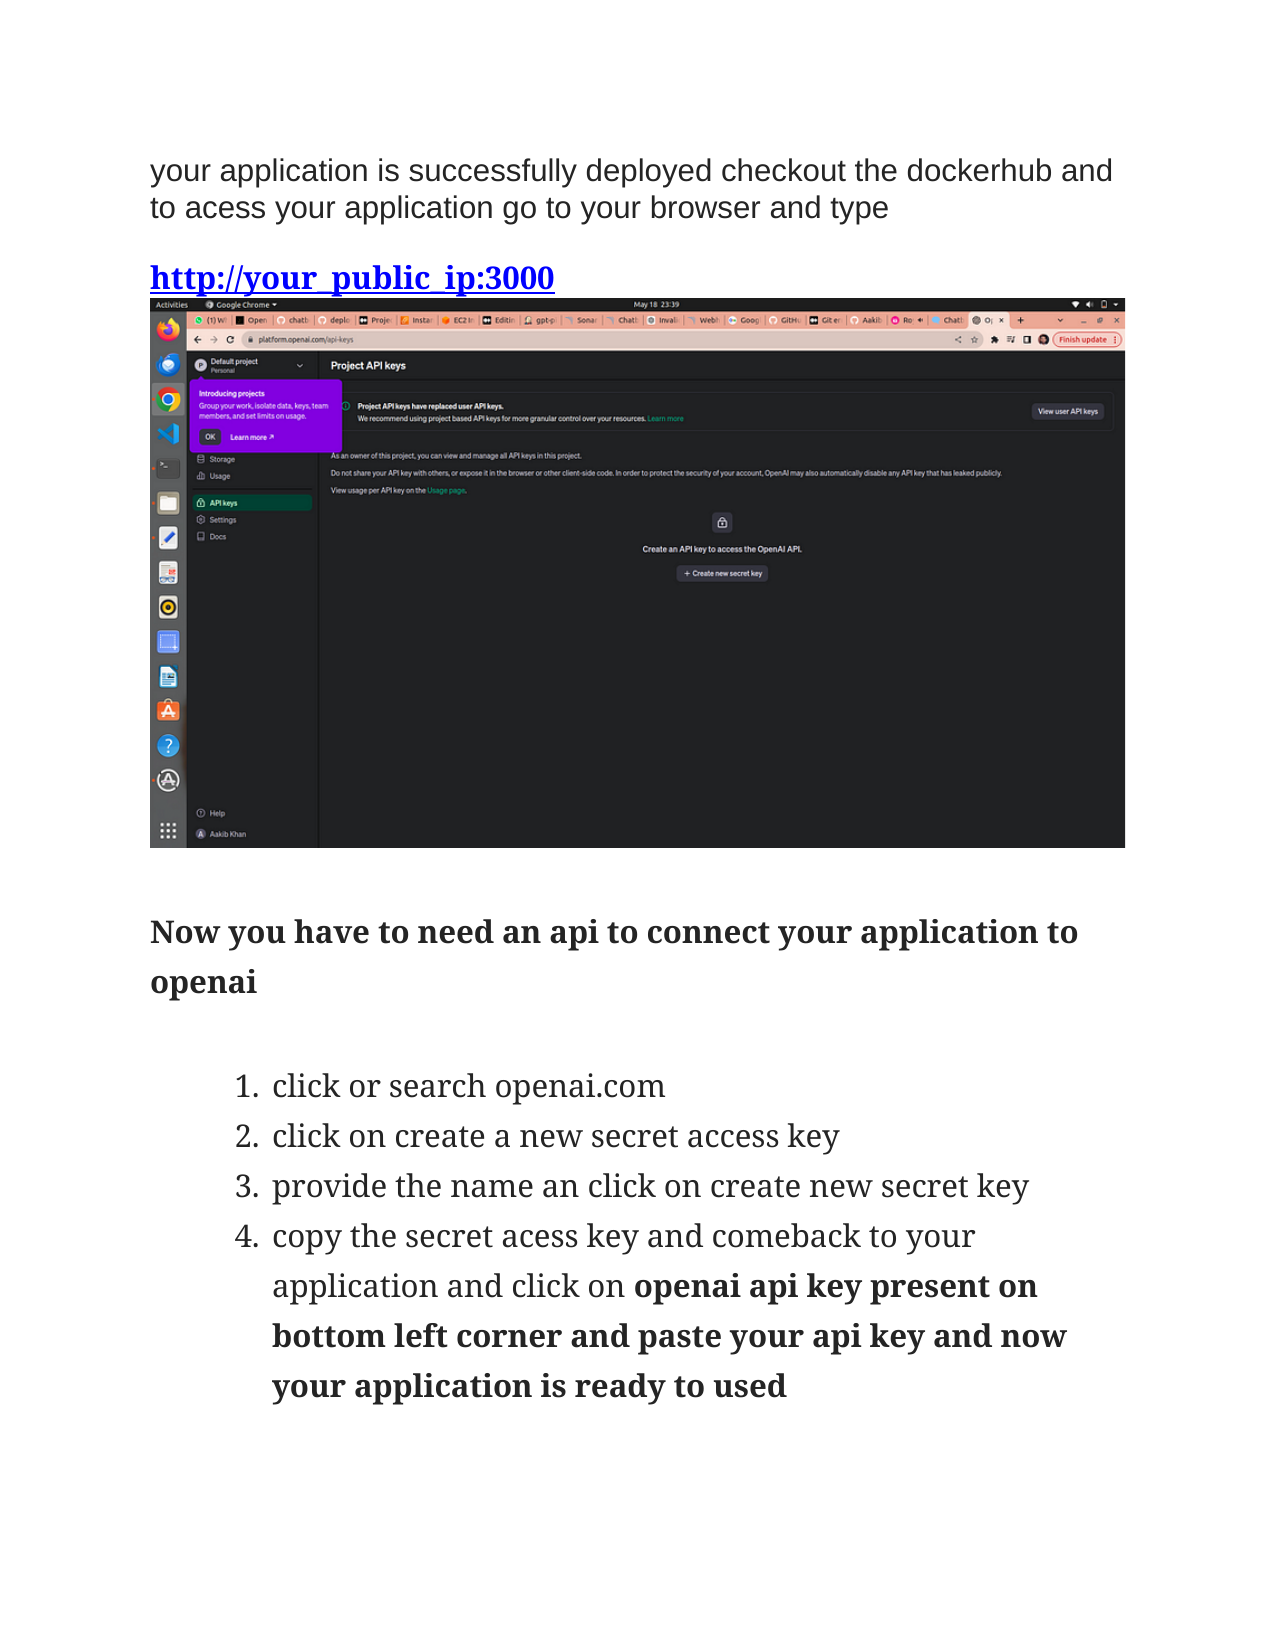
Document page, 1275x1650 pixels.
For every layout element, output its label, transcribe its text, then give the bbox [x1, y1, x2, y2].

list click or search openai.com [234, 1057, 1125, 1107]
subtitle your application is successfully deployed checkout the dockerhub and to acess your application go to your browser and type [150, 150, 1125, 225]
list provide the name an click on create new secret key [234, 1157, 1125, 1207]
text Now you have to need an api to connect your application to openai [150, 903, 1125, 1003]
picture [150, 298, 1125, 848]
list click on create a new secret access key [234, 1107, 1125, 1157]
text http://your_public_ip:3000 [150, 248, 1125, 298]
list copy the secret acess key and comeback to your application and click on openai api key present on bottom left corner and paste your api key and now your application is ready to used [234, 1207, 1125, 1407]
